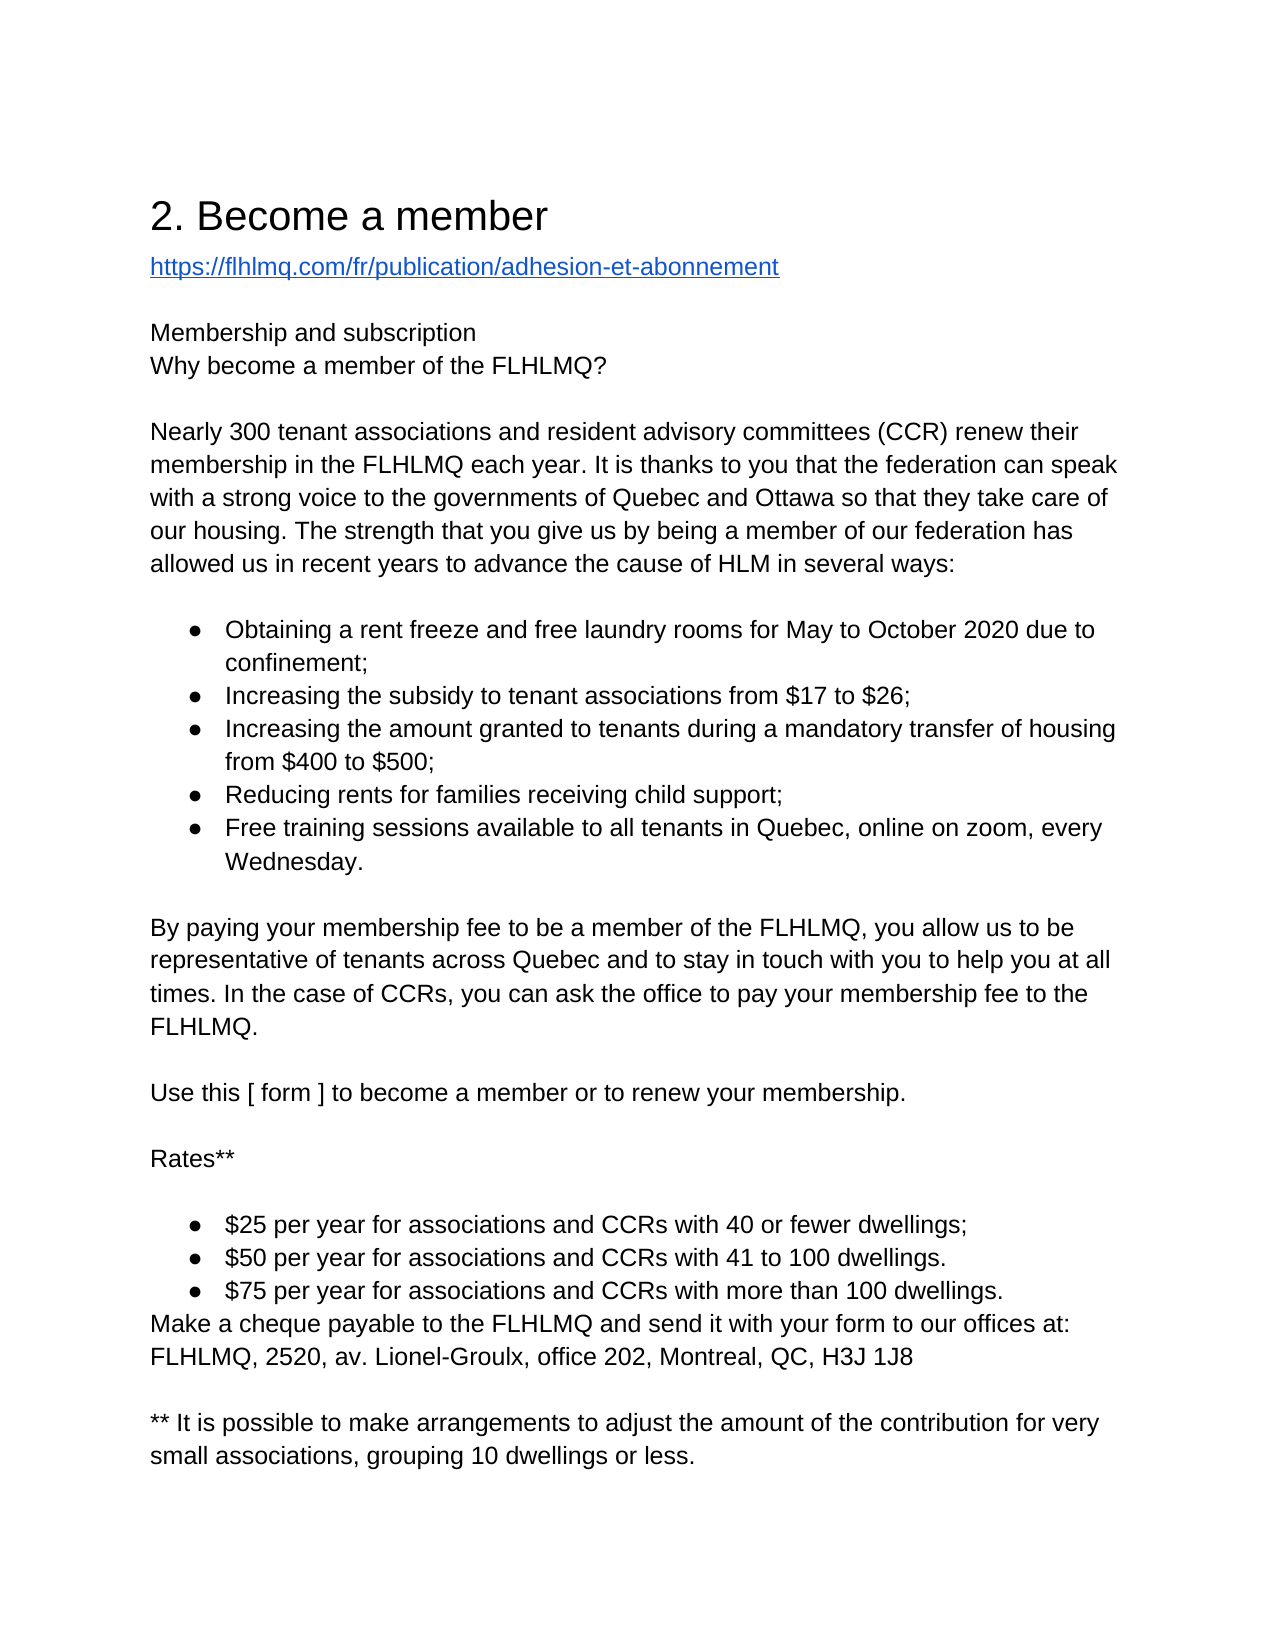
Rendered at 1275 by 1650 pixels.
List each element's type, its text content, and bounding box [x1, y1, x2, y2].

list Increasing the subsidy to tenant associations from $17 to $26; [187, 681, 1125, 710]
text Nearly 300 tenant associations and resident advisory committees (CCR) renew their membership in the FLHLMQ each year. It is thanks to you that the federation can speak with a strong voice to the governments of Quebec and Ottawa so that they take care of our housing. The strength that you give us by being a member of our federation has allowed us in recent years to advance the cause of HLM in several ways: [150, 417, 1125, 578]
text By paying your membership fee to be a member of the FLHLMQ, you allow us to be representative of tenants across Quebec and to stay in touch with you to help you at all times. In the case of CCRs, you can ask the office to pay your membership fee to the FLHLMQ. [150, 912, 1125, 1040]
list $75 per year for associations and CCRs with more than 100 dwellings. [187, 1276, 1125, 1304]
text Use this [ form ] to become a member or to renew your membership. [150, 1078, 1125, 1106]
subtitle 2. Become a member [150, 192, 1125, 239]
list Obtaining a rent freeze and free laundry rooms for May to October 2020 due to confinement; [187, 615, 1125, 677]
text ** It is possible to make arrangements to adjust the amount of the contribution for very small associations, grouping 10 dwellings or less. [150, 1408, 1125, 1469]
text Make a cheque payable to the FLHLMQ and send it with your form to our offices at: FLHLMQ, 2520, av. Lionel-Groulx, office 202, Montreal, QC, H3J 1J8 [150, 1309, 1125, 1371]
text https://flhlmq.com/fr/publication/adhesion-et-abonnement [150, 252, 1125, 281]
text Why become a member of the FLHLMQ? [150, 351, 1125, 380]
text Rates** [150, 1144, 1125, 1172]
list Reducing rents for families receiving child support; [187, 780, 1125, 809]
list $25 per year for associations and CCRs with 40 or fewer dwellings; [187, 1210, 1125, 1238]
list Free training sessions available to all tenants in Quebec, online on zoom, every Wednesday. [187, 813, 1125, 875]
text Membership and subscription [150, 318, 1125, 347]
list Increasing the amount granted to tenants during a mandatory transfer of housing from $400 to $500; [187, 714, 1125, 776]
list $50 per year for associations and CCRs with 41 to 100 dwellings. [187, 1243, 1125, 1271]
